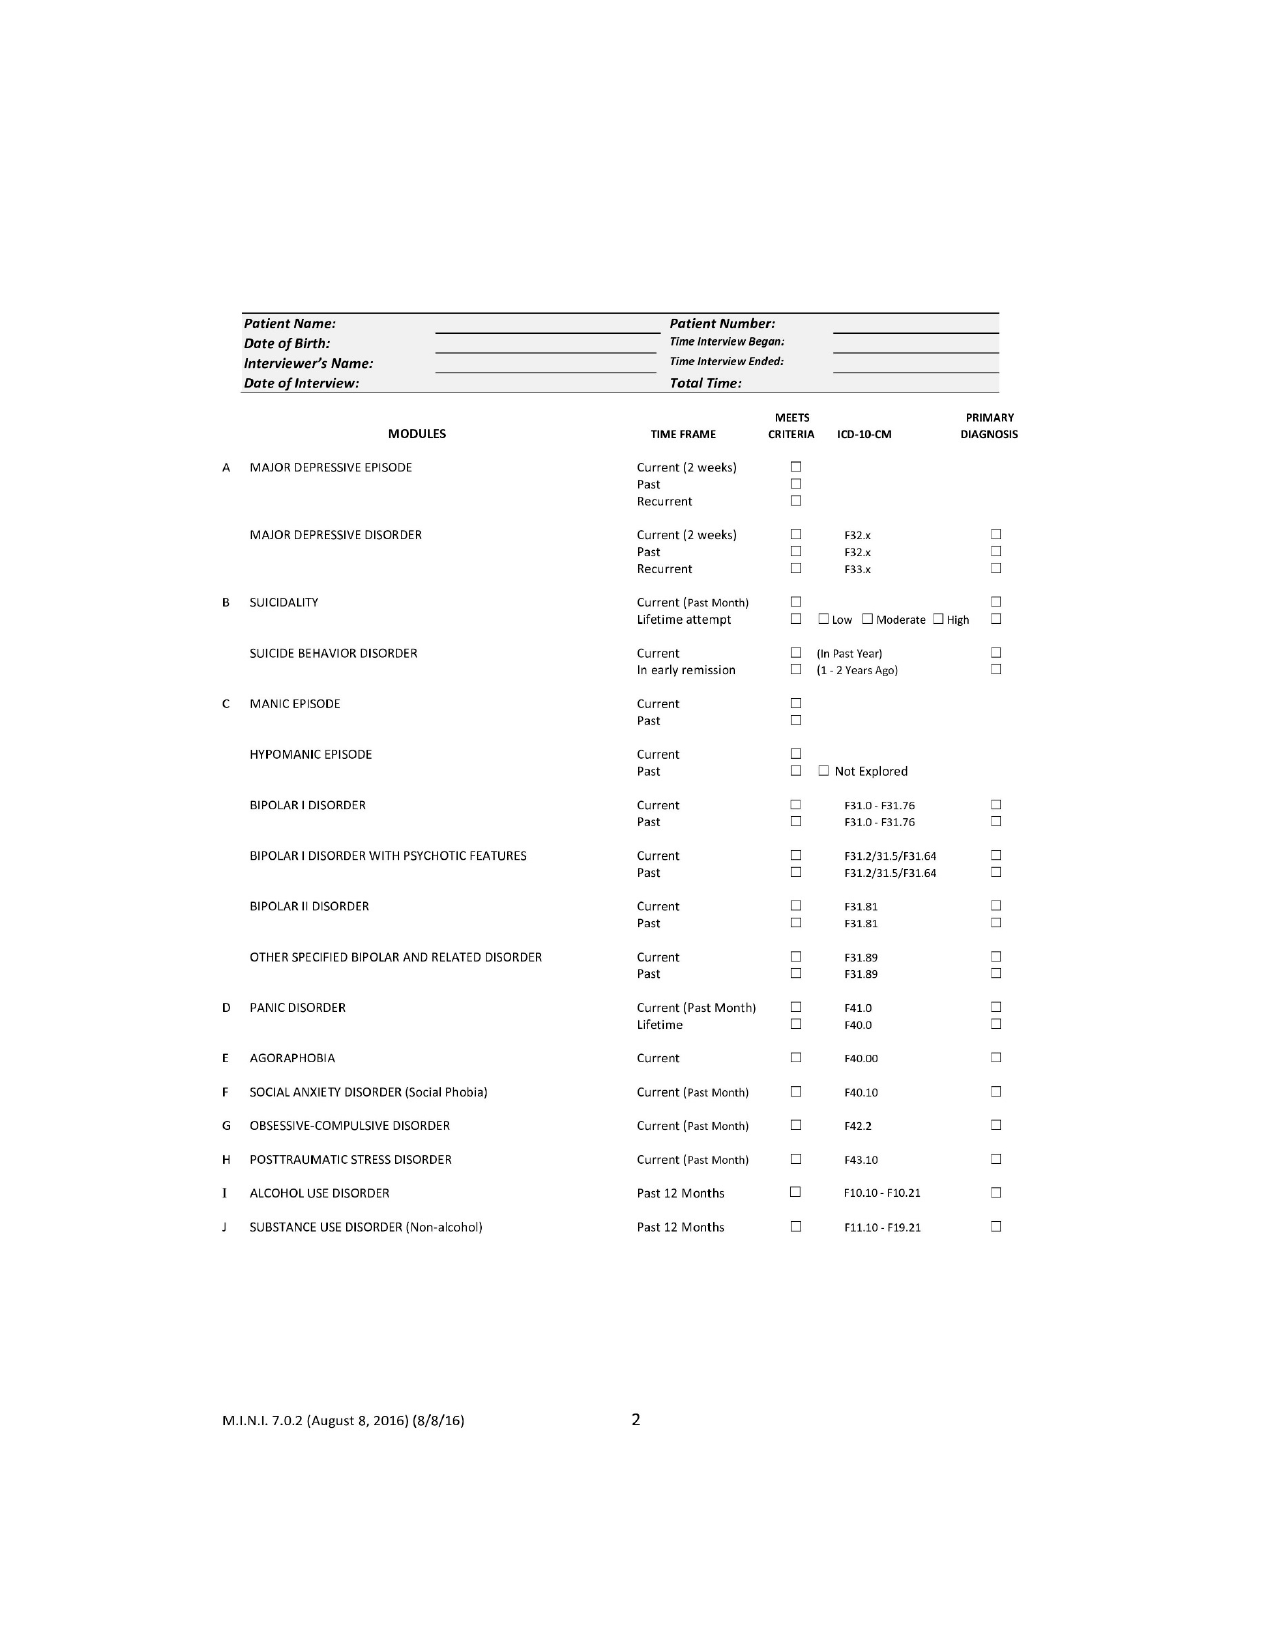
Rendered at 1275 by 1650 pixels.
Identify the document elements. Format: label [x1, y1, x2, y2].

picture [150, 257, 1089, 1474]
